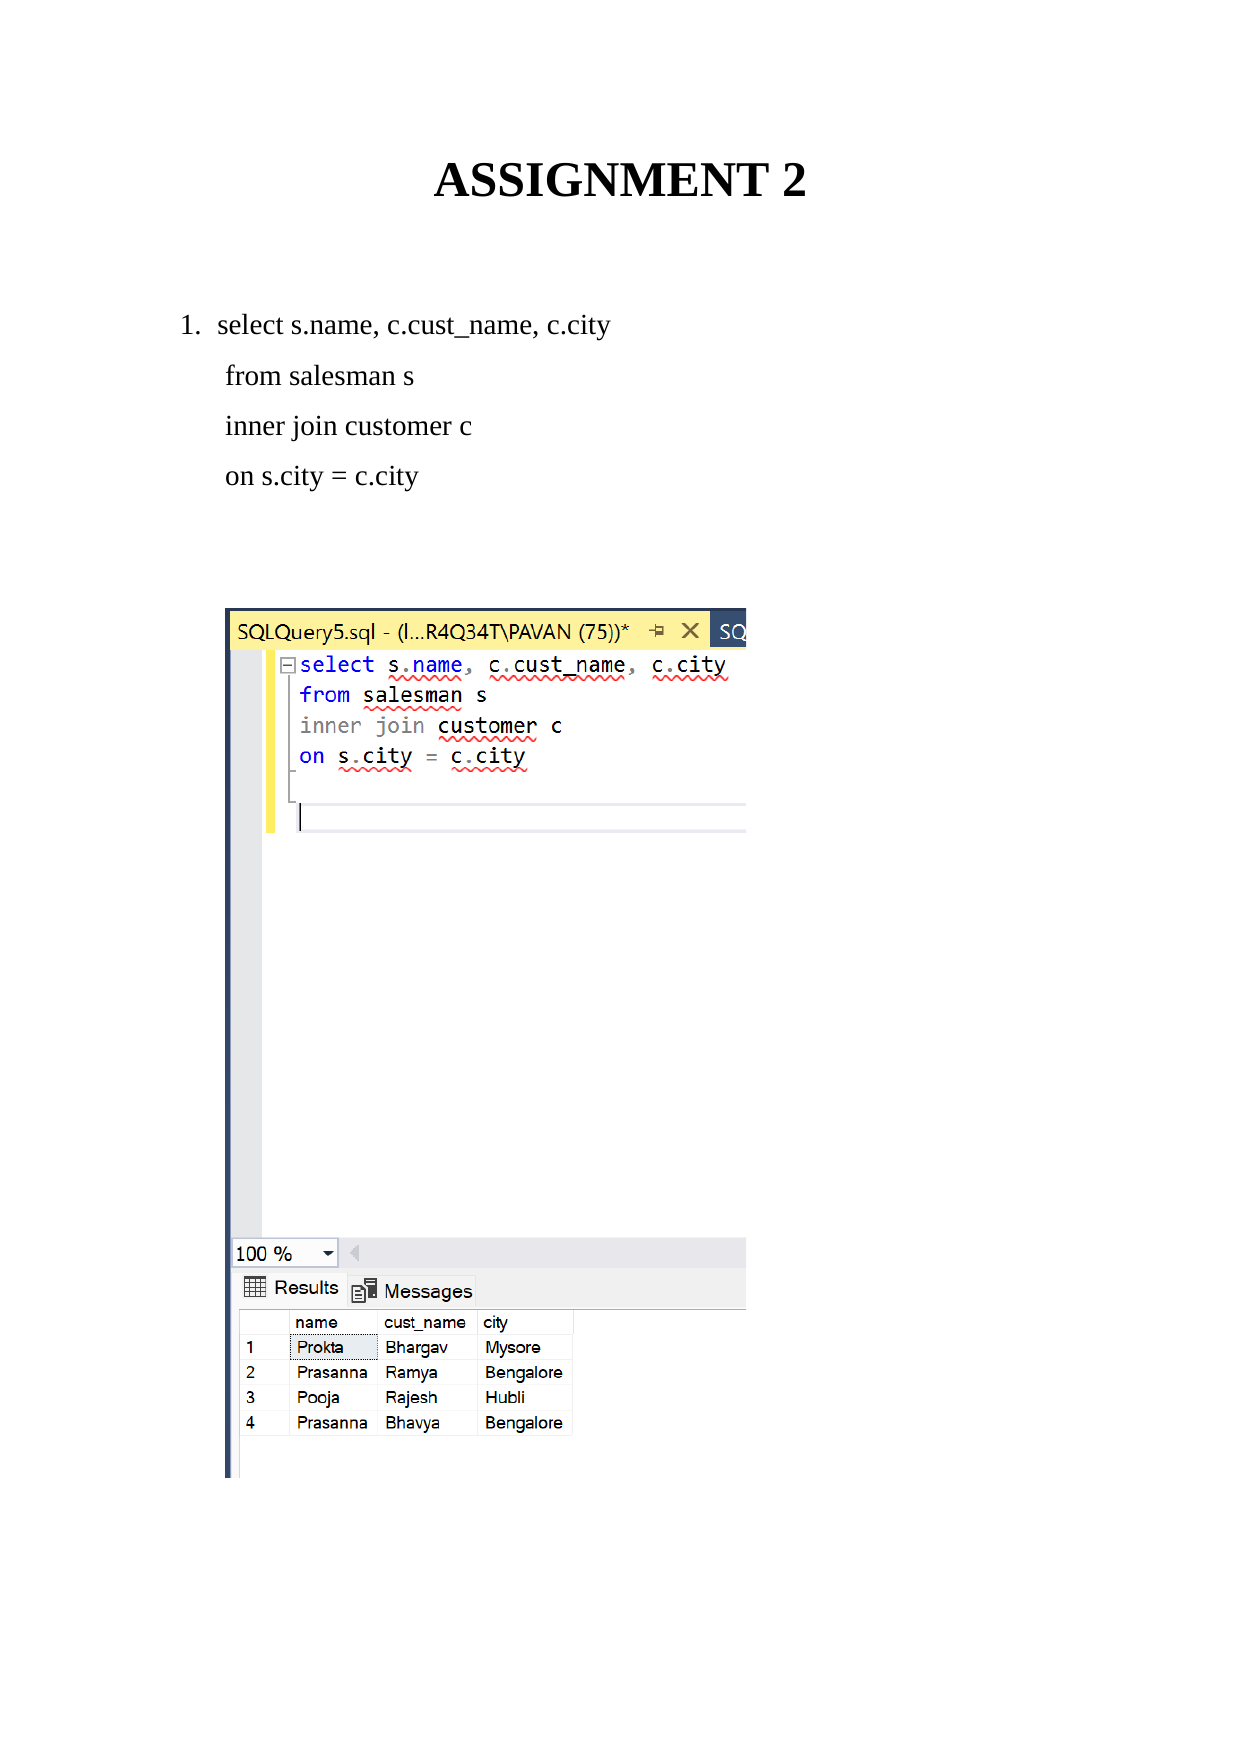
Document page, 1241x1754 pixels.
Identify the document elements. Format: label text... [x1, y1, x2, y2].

text ASSIGNMENT 2 [150, 150, 1090, 207]
text from salesman s [225, 358, 1090, 391]
text inner join customer c [225, 408, 1090, 441]
text on s.city = c.city [225, 458, 1090, 492]
list select s.name, c.cust_name, c.city [179, 307, 1090, 341]
picture [225, 608, 747, 1478]
